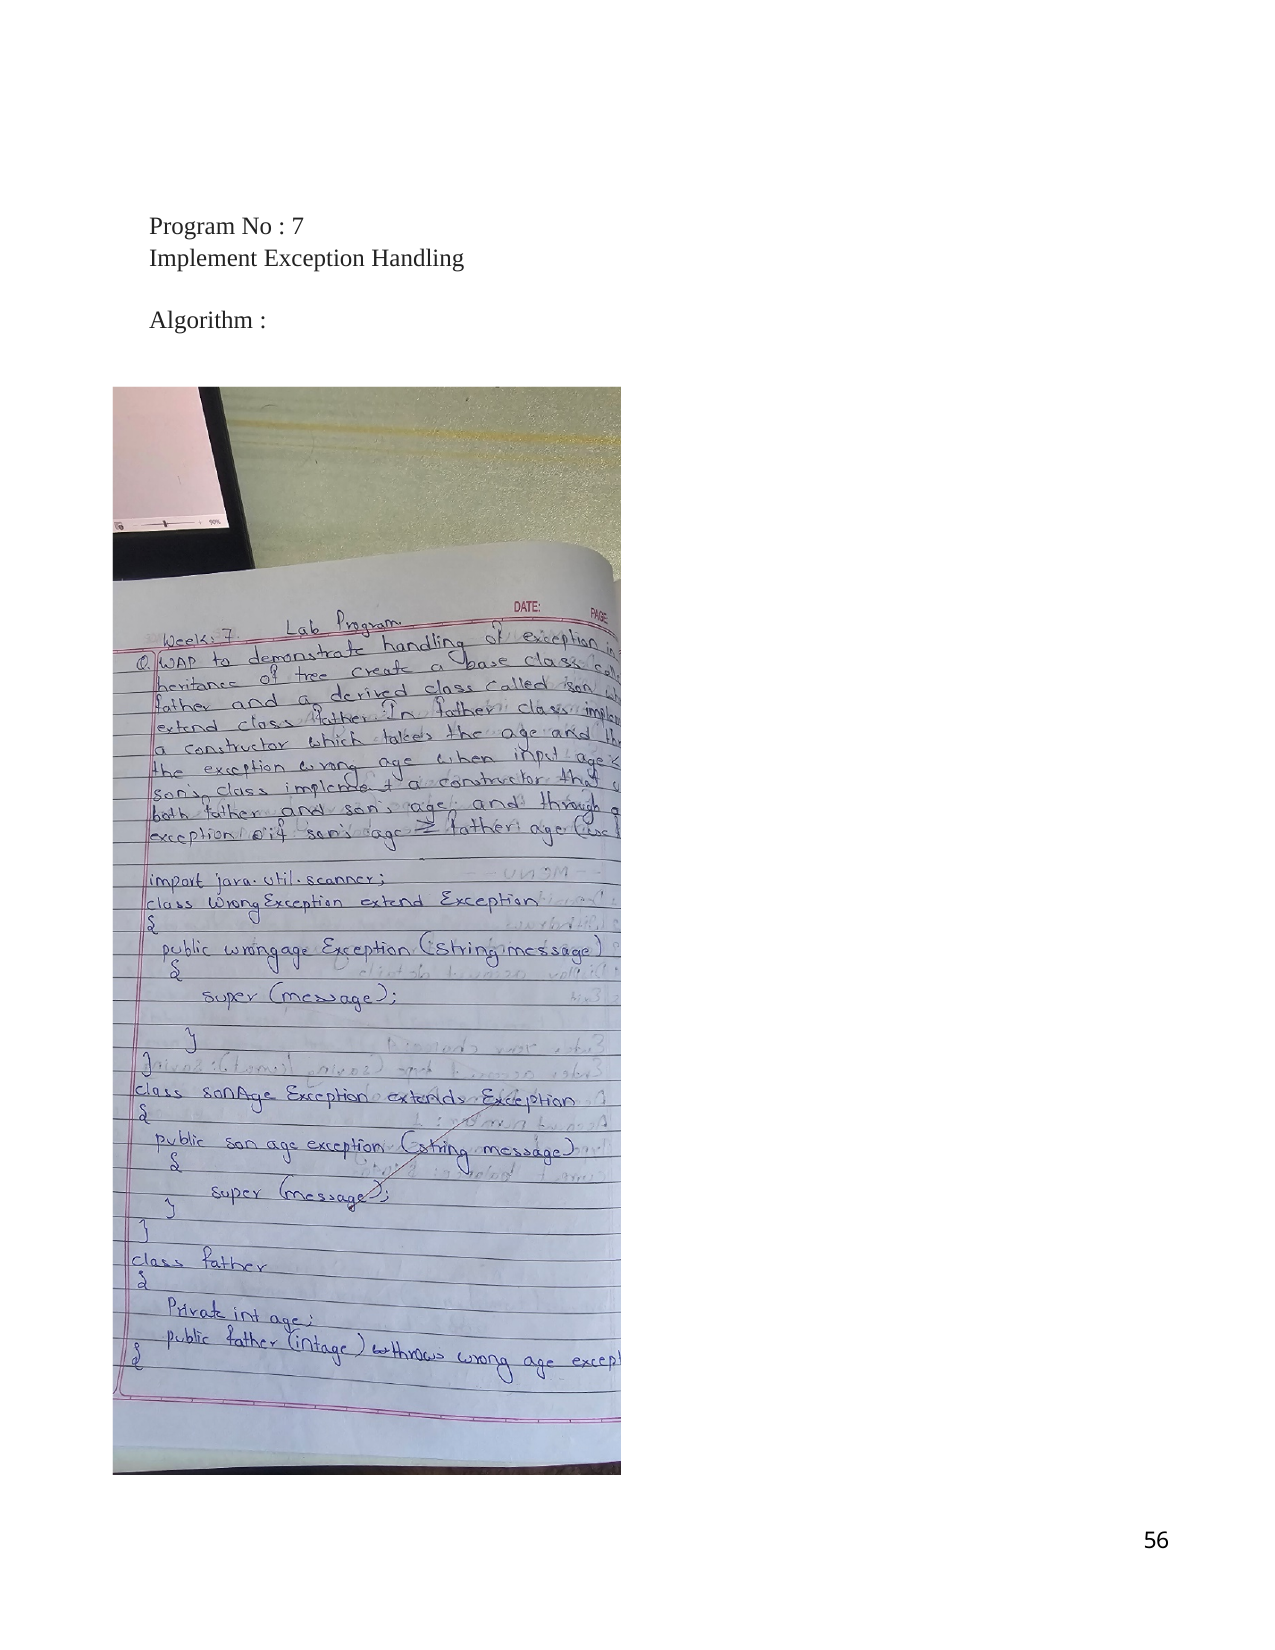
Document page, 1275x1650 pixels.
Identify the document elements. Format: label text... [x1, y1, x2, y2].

text Program No : 7 [149, 211, 1200, 240]
picture [113, 388, 621, 1474]
text Implement Exception Handling Algorithm : [149, 243, 528, 333]
